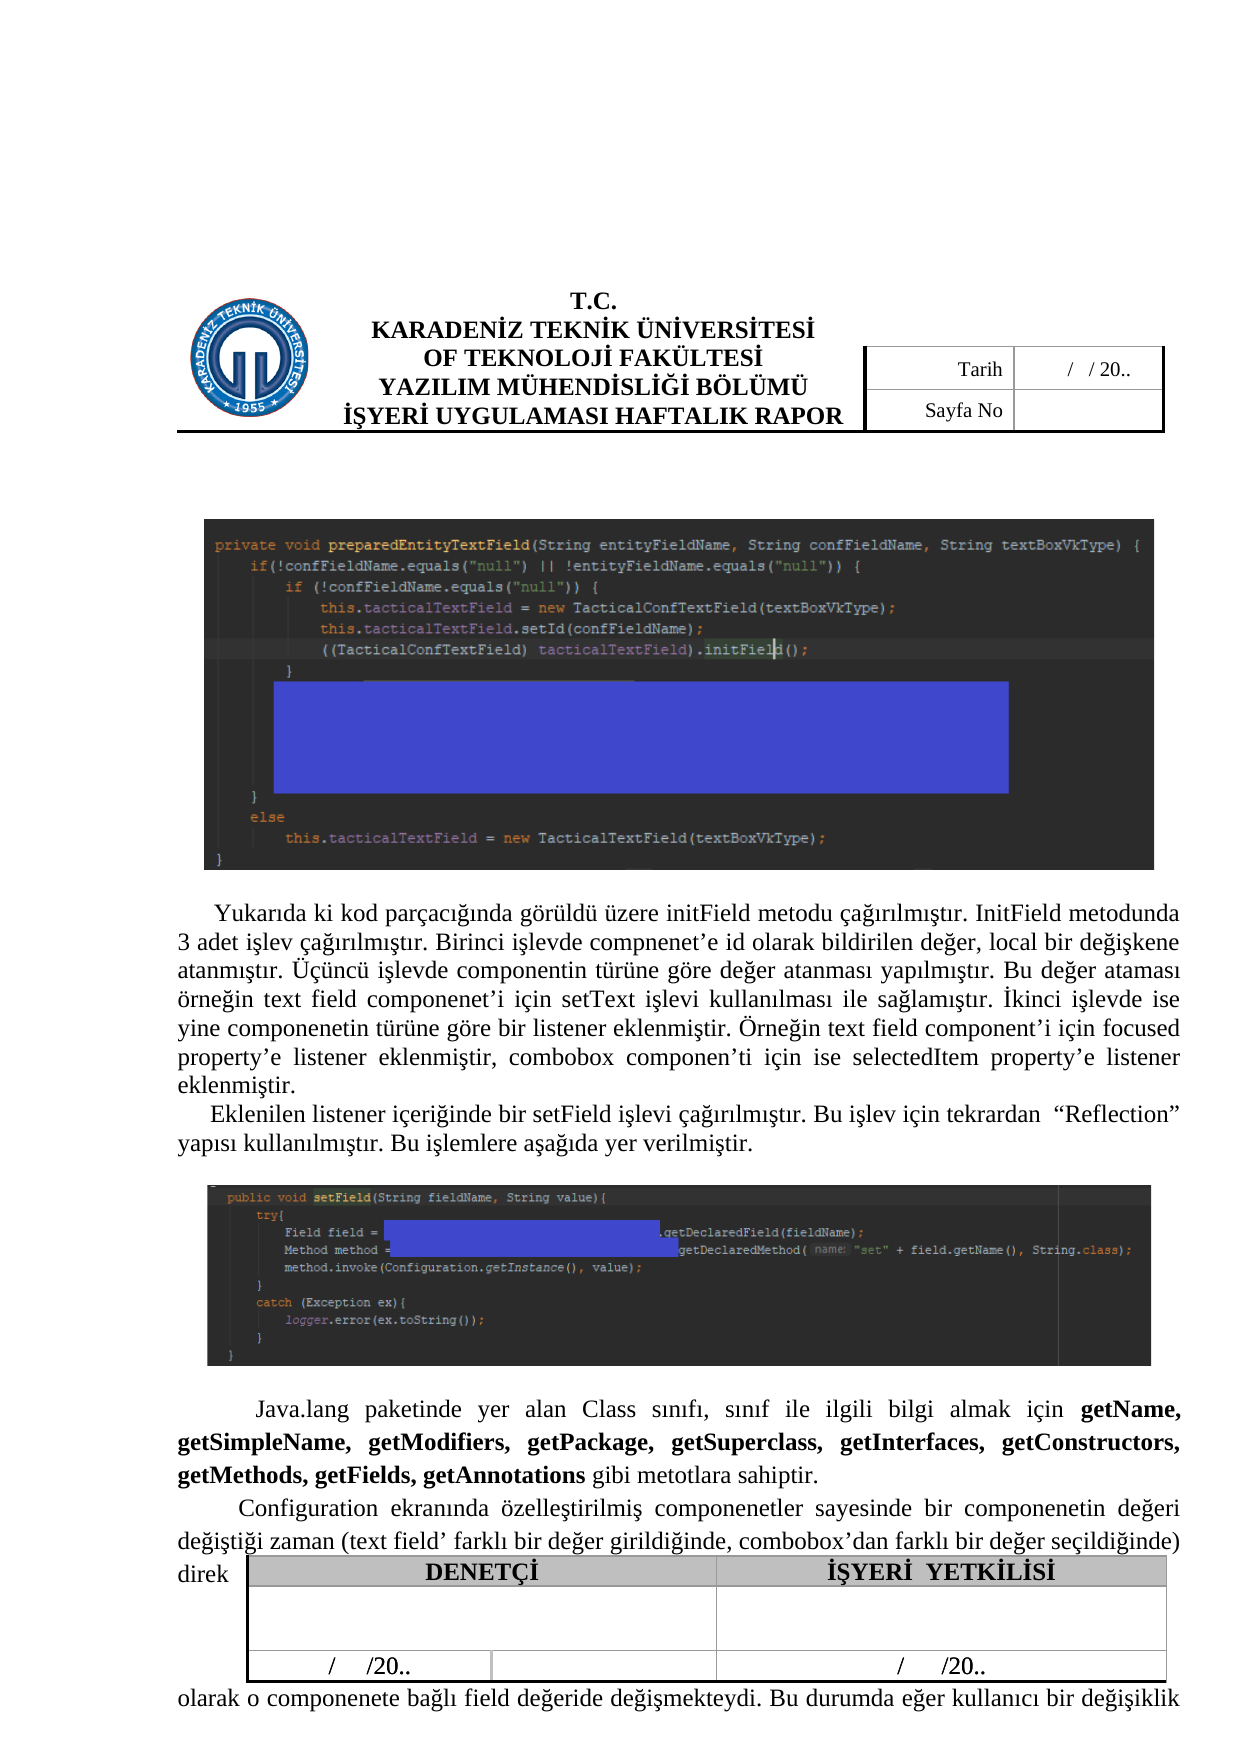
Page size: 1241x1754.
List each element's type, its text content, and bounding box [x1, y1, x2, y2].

table_cell [493, 1651, 716, 1680]
table_cell / /20.. [717, 1651, 1166, 1680]
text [177, 1493, 1181, 1712]
table_header DENETÇİ [249, 1557, 716, 1585]
picture [190, 298, 309, 417]
table_cell [717, 1587, 1166, 1649]
table_cell / / 20.. [1015, 347, 1162, 389]
table_header [177, 286, 322, 430]
table_cell Tarih [867, 347, 1013, 389]
table_cell Sayfa No [867, 390, 1013, 430]
table_header İŞYERİ YETKİLİSİ [717, 1557, 1166, 1585]
text Eklenilen listener içeriğinde bir setField işlevi çağırılmıştır. Bu işlev için tekrardan “Reflection” yapısı kullanılmıştır. Bu işlemlere aşağıda yer verilmiştir. [177, 1099, 1181, 1157]
table_cell [249, 1587, 716, 1649]
picture [207, 1185, 1152, 1366]
table_header T.C. KARADENİZ TEKNİK ÜNİVERSİTESİ OF TEKNOLOJİ FAKÜLTESİ YAZILIM MÜHENDİSLİĞİ BÖLÜMÜ İŞYERİ UYGULAMASI HAFTALIK RAPOR [322, 286, 865, 430]
table_cell [1015, 390, 1162, 430]
text Java.lang paketinde yer alan Class sınıfı, sınıf ile ilgili bilgi almak için getName, getSimpleName, getModifiers, getPackage, getSuperclass, getInterfaces, getConstructors, getMethods, getFields, getAnnotations gibi metotlara sahiptir. [177, 1394, 1181, 1489]
picture [204, 519, 1155, 870]
table_cell / /20.. [249, 1651, 490, 1680]
text Yukarıda ki kod parçacığında görüldü üzere initField metodu çağırılmıştır. InitField metodunda 3 adet işlev çağırılmıştır. Birinci işlevde compnenet’e id olarak bildirilen değer, local bir değişkene atanmıştır. Üçüncü işlevde componentin türüne göre değer atanması yapılmıştır. Bu değer ataması örneğin text field componenet’i için setText işlevi kullanılması ile sağlamıştır. İkinci işlevde ise yine componenetin türüne göre bir listener eklenmiştir. Örneğin text field component’i için focused property’e listener eklenmiştir, combobox componen’ti için ise selectedItem property’e listener eklenmiştir. [177, 898, 1181, 1099]
